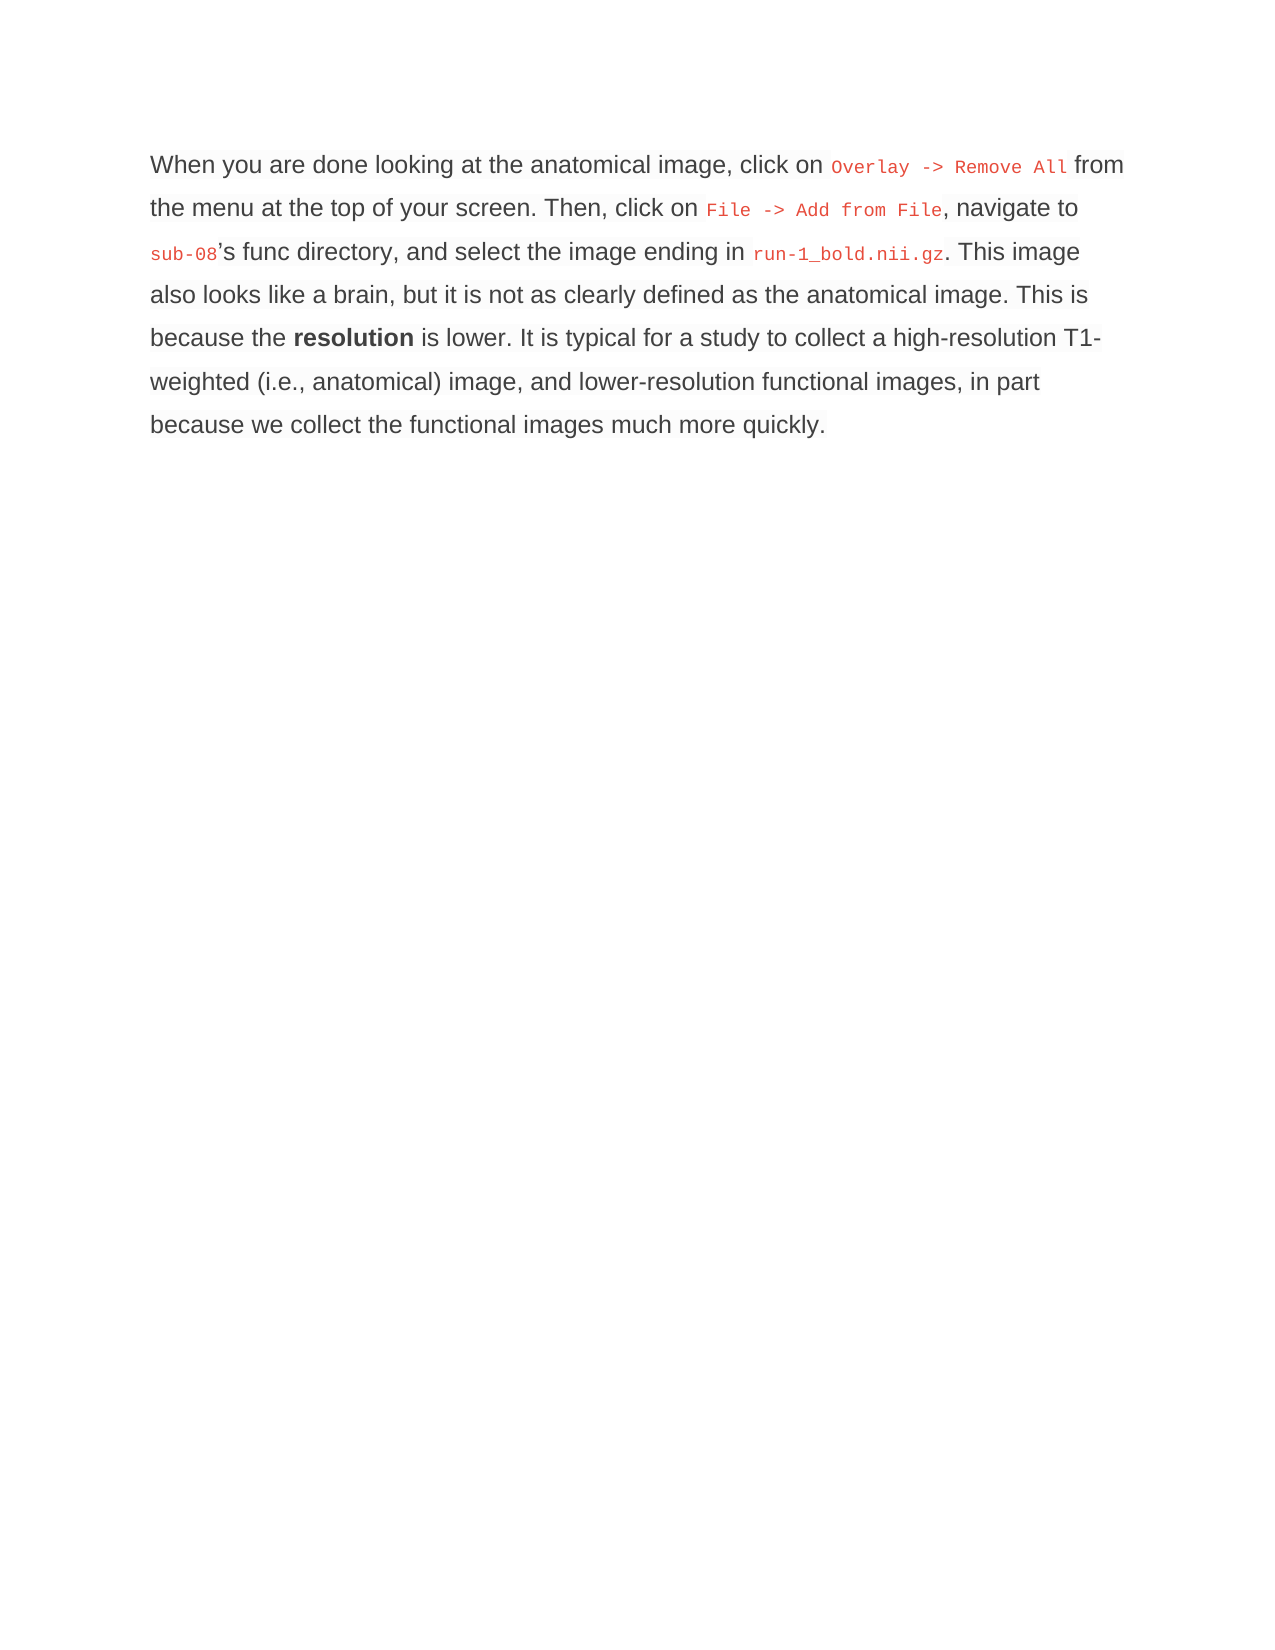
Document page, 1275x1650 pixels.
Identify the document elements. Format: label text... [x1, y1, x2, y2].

text When you are done looking at the anatomical image, click on Overlay -> Remove All from the menu at the top of your screen. Then, click on File -> Add from File, navigate to sub-08’s func directory, and select the image ending in run-1_bold.nii.gz. This image also looks like a brain, but it is not as clearly defined as the anatomical image. This is because the resolution is lower. It is typical for a study to collect a high-resolution T1-weighted (i.e., anatomical) image, and lower-resolution functional images, in part because we collect the functional images much more quickly. [150, 150, 1125, 438]
